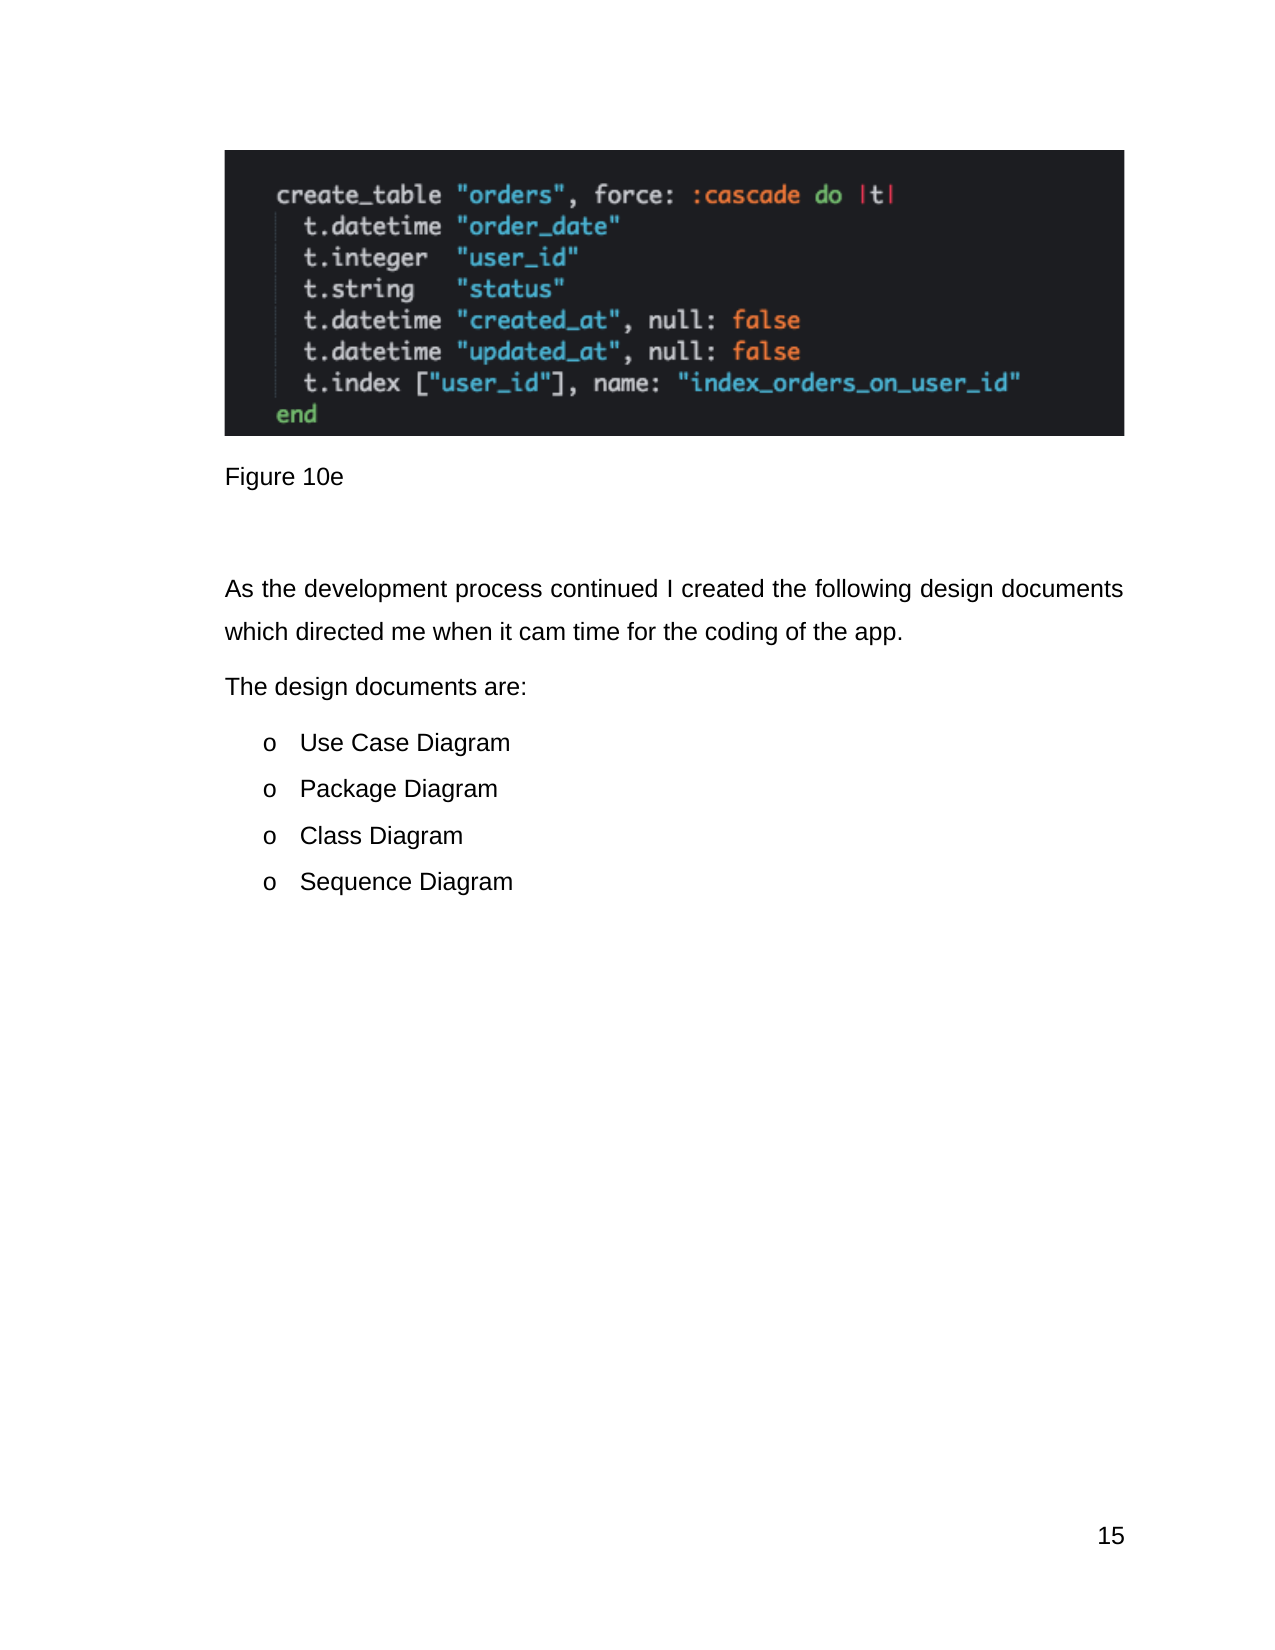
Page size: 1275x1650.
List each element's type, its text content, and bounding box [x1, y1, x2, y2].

list Sequence Diagram [262, 867, 1125, 898]
text The design documents are: [224, 672, 1125, 701]
text As the development process continued I created the following design documents which directed me when it cam time for the coding of the app. [224, 573, 1125, 645]
list Package Diagram [262, 774, 1125, 805]
text Figure 10e [224, 462, 1125, 491]
list Use Case Diagram [262, 728, 1125, 759]
picture [224, 150, 1125, 436]
list Class Diagram [262, 821, 1125, 852]
